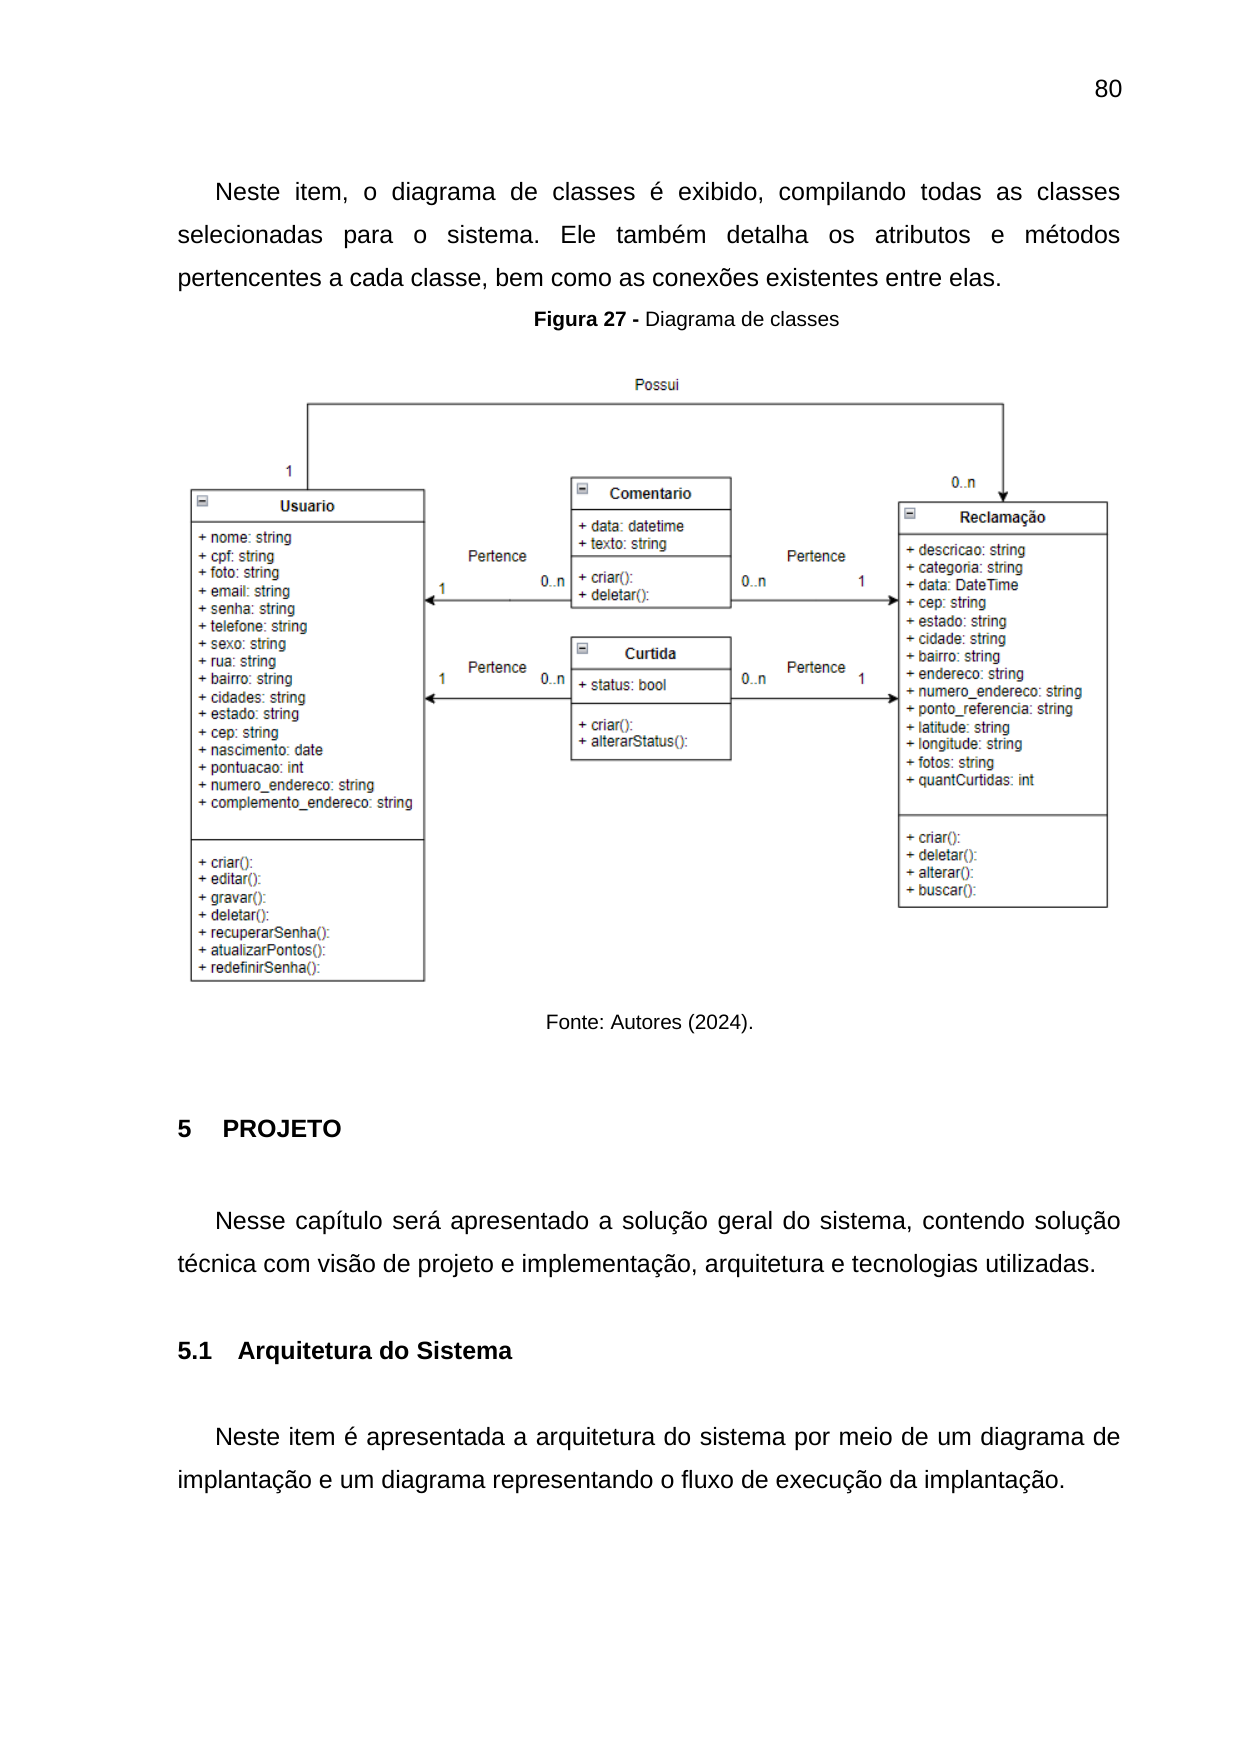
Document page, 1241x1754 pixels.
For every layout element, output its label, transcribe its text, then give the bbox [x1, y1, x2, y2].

subtitle Arquitetura do Sistema [177, 1336, 1122, 1364]
text Figura 27 - Diagrama de classes [177, 307, 1122, 331]
subtitle PROJETO [177, 1114, 1122, 1143]
text Nesse capítulo será apresentado a solução geral do sistema, contendo solução técnica com visão de projeto e implementação, arquitetura e tecnologias utilizadas. [177, 1206, 1122, 1278]
picture [177, 355, 1123, 998]
text Neste item é apresentada a arquitetura do sistema por meio de um diagrama de implantação e um diagrama representando o fluxo de execução da implantação. [177, 1422, 1122, 1494]
text Fonte: Autores (2024). [177, 998, 1122, 1034]
text Neste item, o diagrama de classes é exibido, compilando todas as classes selecionadas para o sistema. Ele também detalha os atributos e métodos pertencentes a cada classe, bem como as conexões existentes entre elas. [177, 177, 1122, 292]
